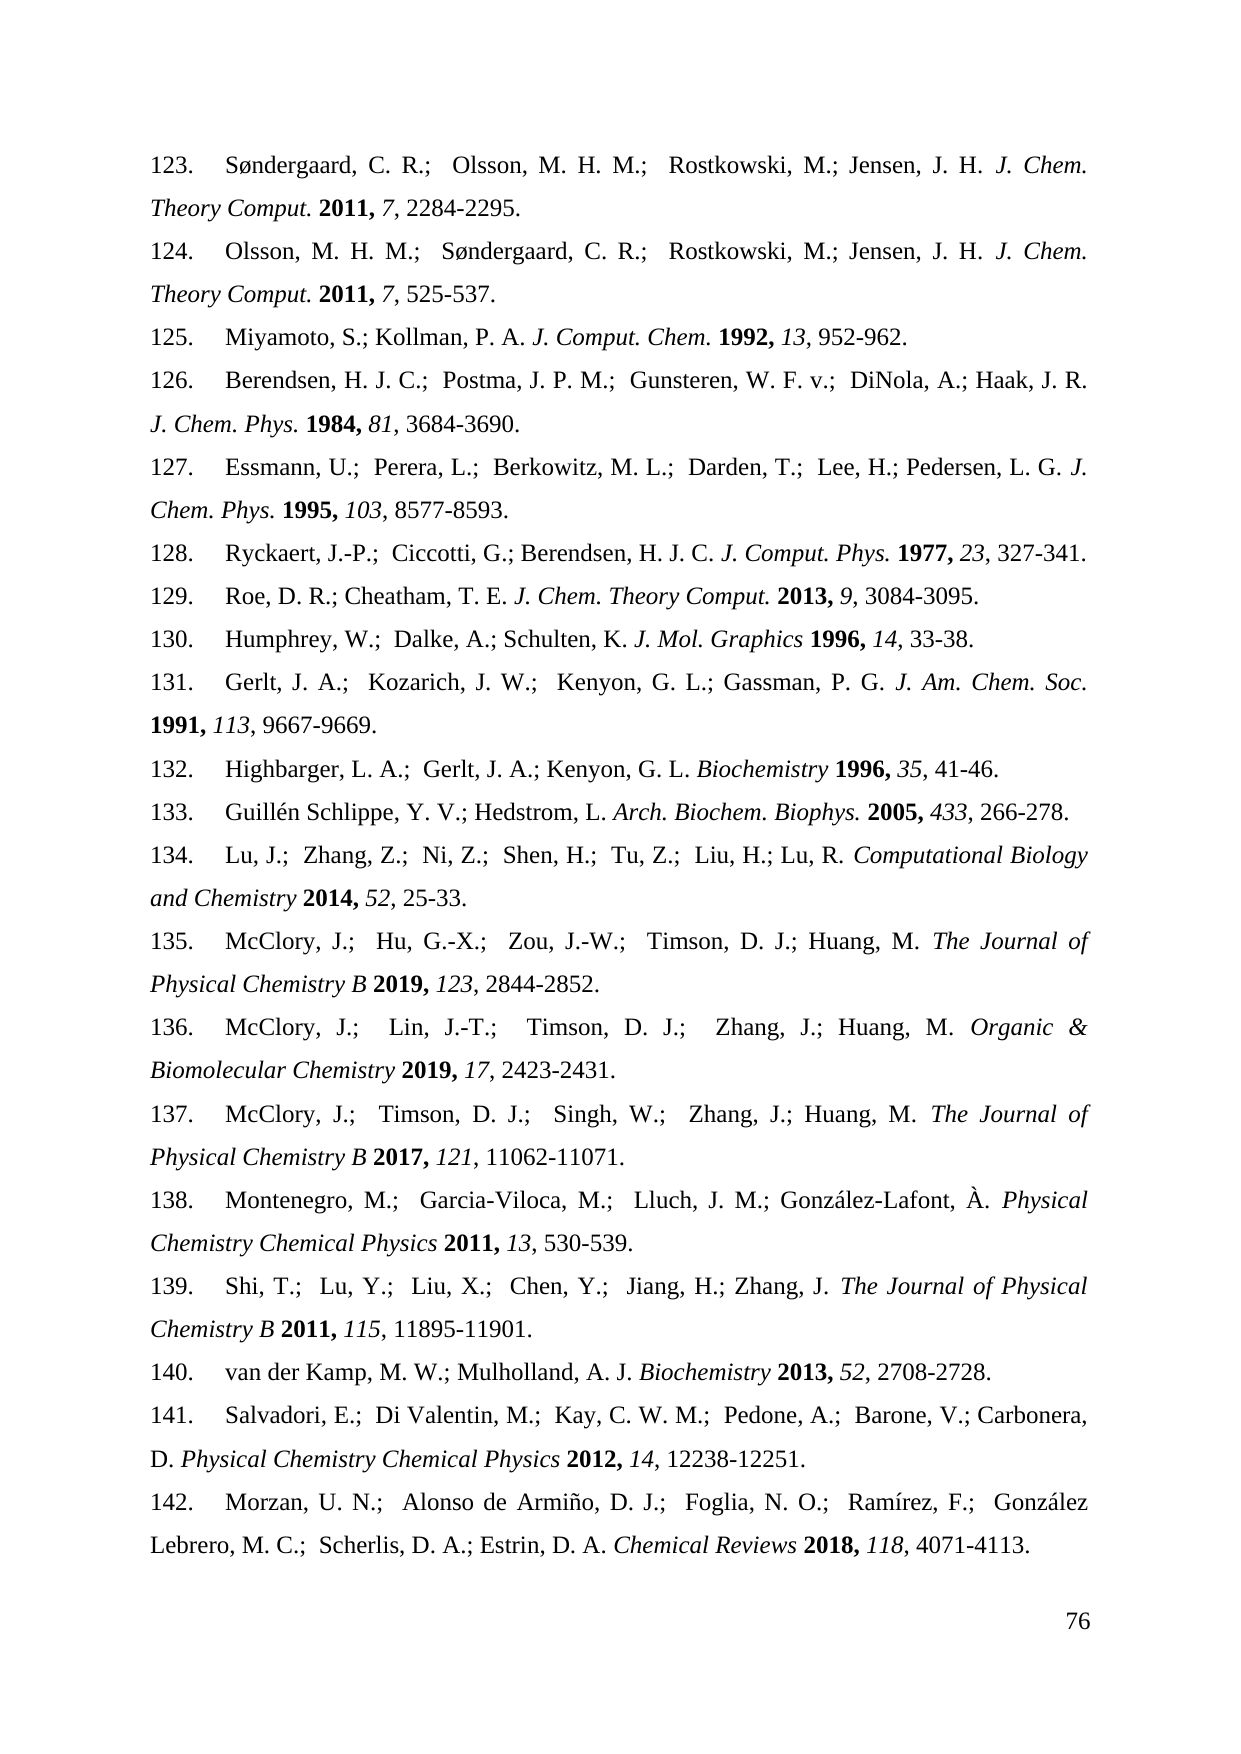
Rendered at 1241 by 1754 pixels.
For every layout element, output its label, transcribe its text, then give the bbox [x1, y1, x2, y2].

text 141. Salvadori, E.; Di Valentin, M.; Kay, C. W. M.; Pedone, A.; Barone, V.; Carbonera, D. Physical Chemistry Chemical Physics 2012, 14, 12238-12251. [150, 1401, 1090, 1472]
text 124. Olsson, M. H. M.; Søndergaard, C. R.; Rostkowski, M.; Jensen, J. H. J. Chem. Theory Comput. 2011, 7, 525-537. [150, 236, 1090, 308]
text 138. Montenegro, M.; Garcia-Viloca, M.; Lluch, J. M.; González-Lafont, À. Physical Chemistry Chemical Physics 2011, 13, 530-539. [150, 1185, 1090, 1257]
text 129. Roe, D. R.; Cheatham, T. E. J. Chem. Theory Comput. 2013, 9, 3084-3095. [150, 581, 1090, 610]
text 132. Highbarger, L. A.; Gerlt, J. A.; Kenyon, G. L. Biochemistry 1996, 35, 41-46. [150, 754, 1090, 782]
text 134. Lu, J.; Zhang, Z.; Ni, Z.; Shen, H.; Tu, Z.; Liu, H.; Lu, R. Computational Biology and Chemistry 2014, 52, 25-33. [150, 840, 1090, 912]
text 139. Shi, T.; Lu, Y.; Liu, X.; Chen, Y.; Jiang, H.; Zhang, J. The Journal of Physical Chemistry B 2011, 115, 11895-11901. [150, 1271, 1090, 1343]
text 130. Humphrey, W.; Dalke, A.; Schulten, K. J. Mol. Graphics 1996, 14, 33-38. [150, 624, 1090, 653]
text 140. van der Kamp, M. W.; Mulholland, A. J. Biochemistry 2013, 52, 2708-2728. [150, 1357, 1090, 1386]
text 142. Morzan, U. N.; Alonso de Armiño, D. J.; Foglia, N. O.; Ramírez, F.; González Lebrero, M. C.; Scherlis, D. A.; Estrin, D. A. Chemical Reviews 2018, 118, 4071-4113. [150, 1487, 1090, 1559]
text 127. Essmann, U.; Perera, L.; Berkowitz, M. L.; Darden, T.; Lee, H.; Pedersen, L. G. J. Chem. Phys. 1995, 103, 8577-8593. [150, 452, 1090, 524]
text 126. Berendsen, H. J. C.; Postma, J. P. M.; Gunsteren, W. F. v.; DiNola, A.; Haak, J. R. J. Chem. Phys. 1984, 81, 3684-3690. [150, 366, 1090, 437]
text 135. McClory, J.; Hu, G.-X.; Zou, J.-W.; Timson, D. J.; Huang, M. The Journal of Physical Chemistry B 2019, 123, 2844-2852. [150, 926, 1090, 998]
text 137. McClory, J.; Timson, D. J.; Singh, W.; Zhang, J.; Huang, M. The Journal of Physical Chemistry B 2017, 121, 11062-11071. [150, 1099, 1090, 1171]
text 128. Ryckaert, J.-P.; Ciccotti, G.; Berendsen, H. J. C. J. Comput. Phys. 1977, 23, 327-341. [150, 538, 1090, 567]
text 123. Søndergaard, C. R.; Olsson, M. H. M.; Rostkowski, M.; Jensen, J. H. J. Chem. Theory Comput. 2011, 7, 2284-2295. [150, 150, 1090, 222]
text 125. Miyamoto, S.; Kollman, P. A. J. Comput. Chem. 1992, 13, 952-962. [150, 322, 1090, 351]
text 136. McClory, J.; Lin, J.-T.; Timson, D. J.; Zhang, J.; Huang, M. Organic & Biomolecular Chemistry 2019, 17, 2423-2431. [150, 1012, 1090, 1084]
text 131. Gerlt, J. A.; Kozarich, J. W.; Kenyon, G. L.; Gassman, P. G. J. Am. Chem. Soc. 1991, 113, 9667-9669. [150, 667, 1090, 739]
text 133. Guillén Schlippe, Y. V.; Hedstrom, L. Arch. Biochem. Biophys. 2005, 433, 266-278. [150, 797, 1090, 826]
